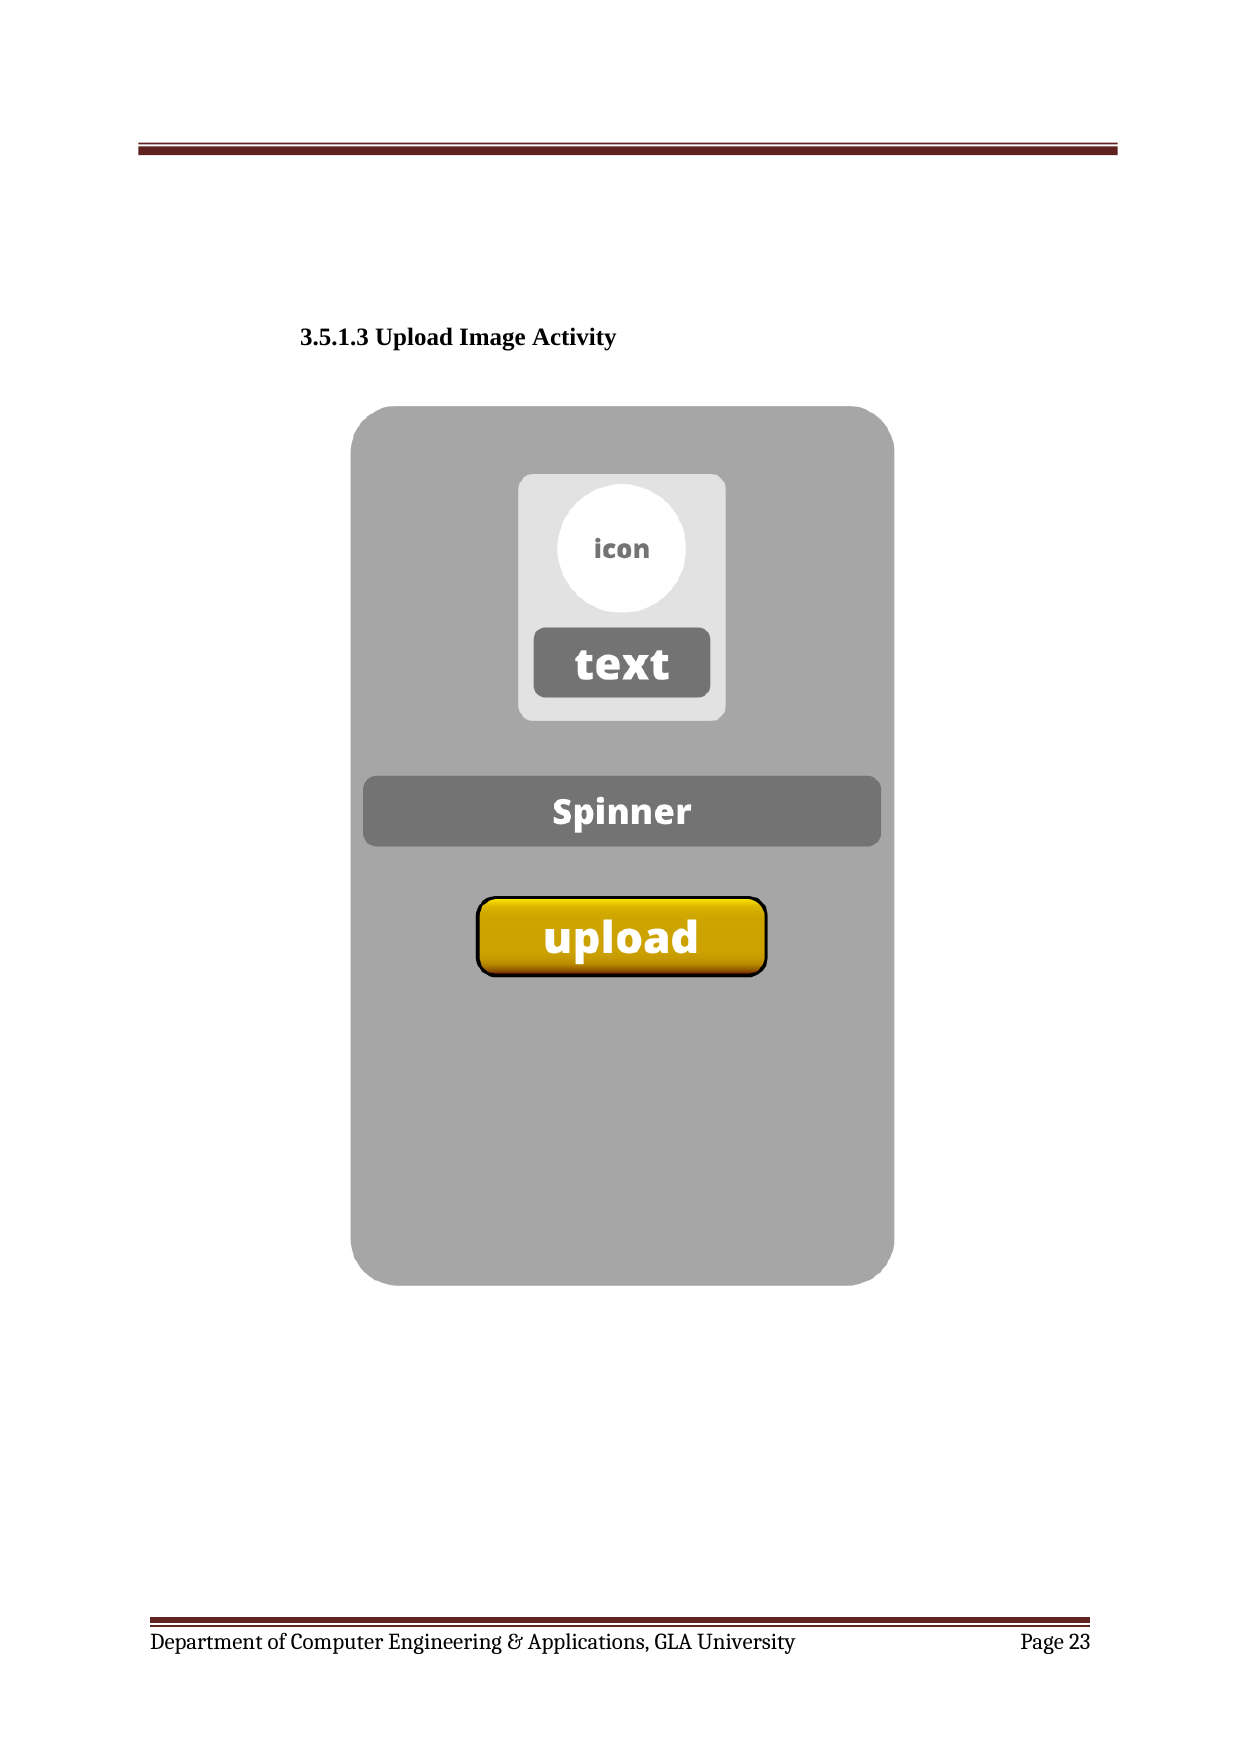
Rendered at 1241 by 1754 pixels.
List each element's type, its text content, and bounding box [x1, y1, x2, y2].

picture [150, 379, 1091, 1321]
text 3.5.1.3 Upload Image Activity [150, 322, 1090, 351]
